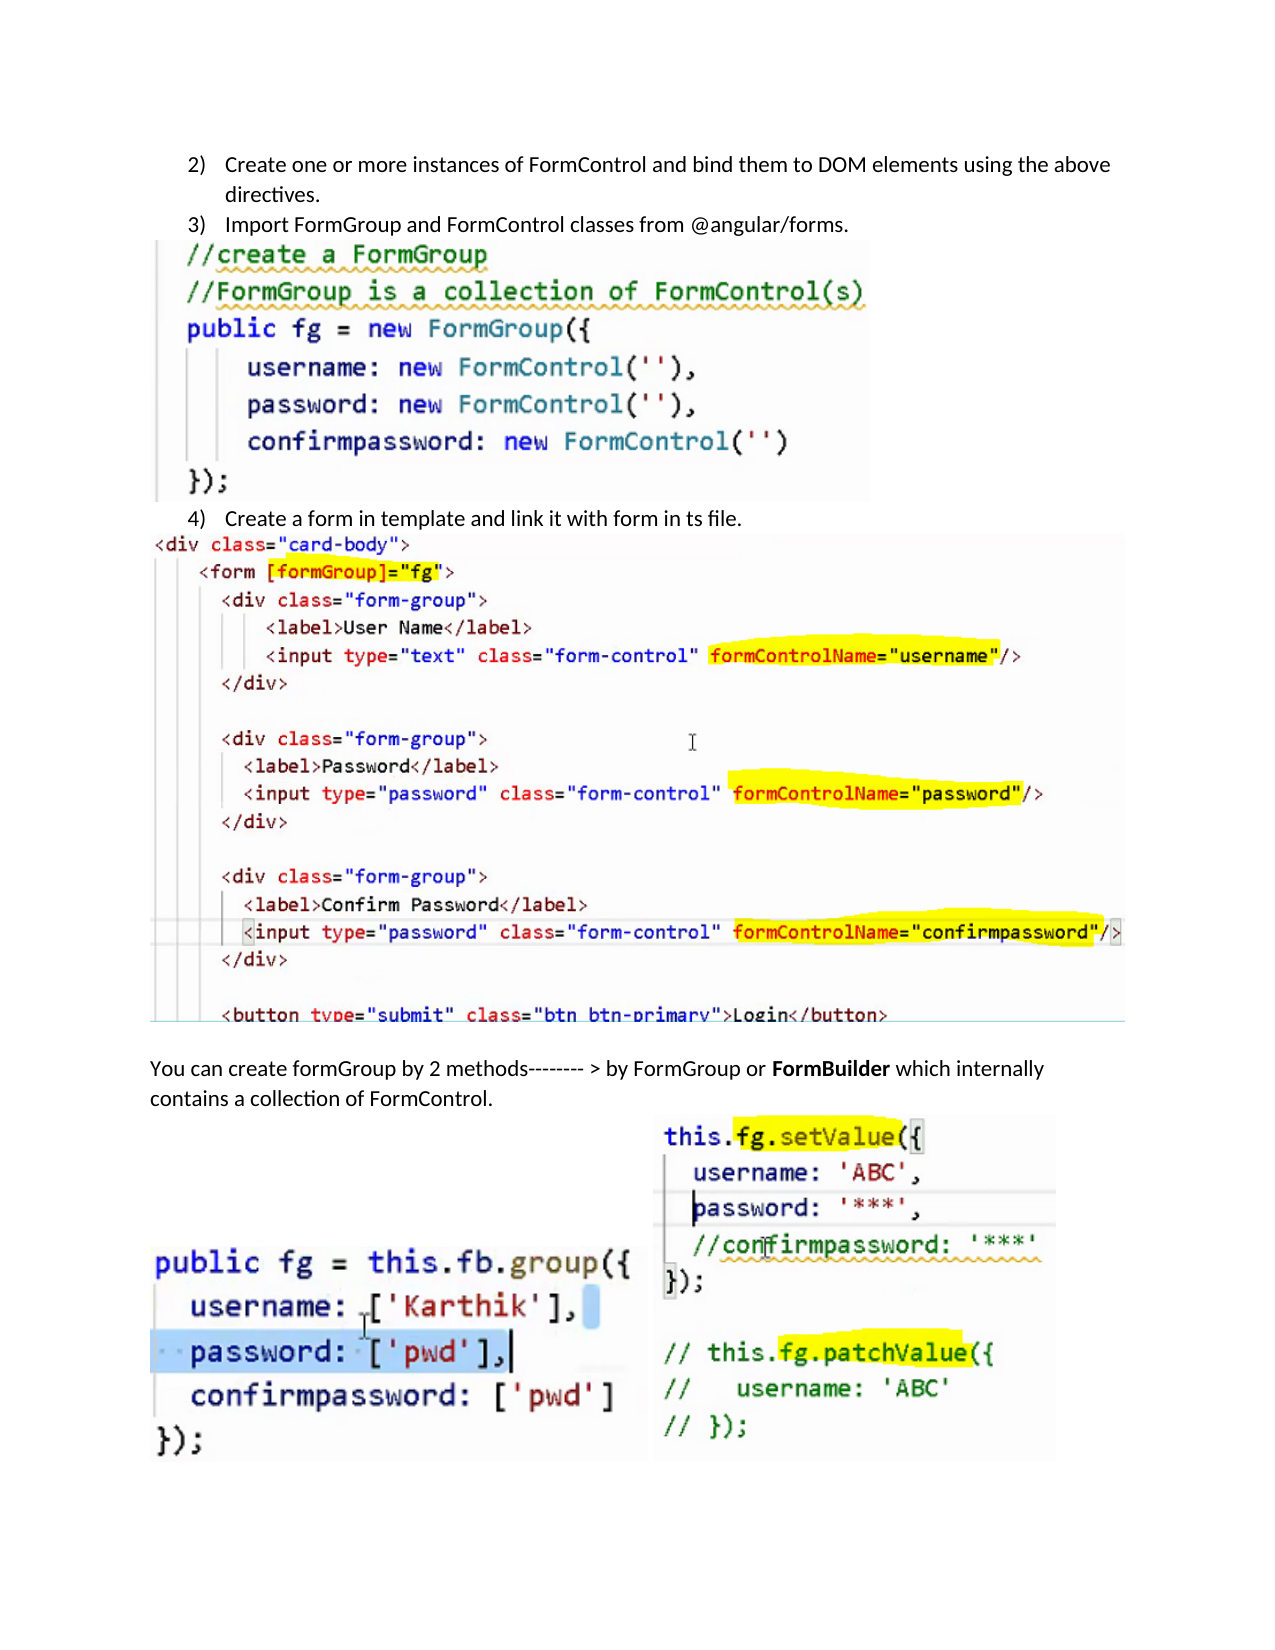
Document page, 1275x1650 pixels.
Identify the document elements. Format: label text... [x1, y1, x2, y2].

picture [652, 1114, 1056, 1462]
picture [150, 533, 1125, 1022]
picture [150, 1246, 648, 1462]
text You can create formGroup by 2 methods-------- > by FormGroup or FormBuilder which internally contains a collection of FormControl. [150, 1054, 1125, 1112]
picture [150, 240, 871, 502]
list Import FormGroup and FormControl classes from @angular/forms. [187, 210, 1125, 238]
list Create a form in template and link it with form in ts file. [187, 504, 1125, 532]
list Create one or more instances of FormControl and bind them to DOM elements using the above directives. [187, 150, 1125, 208]
